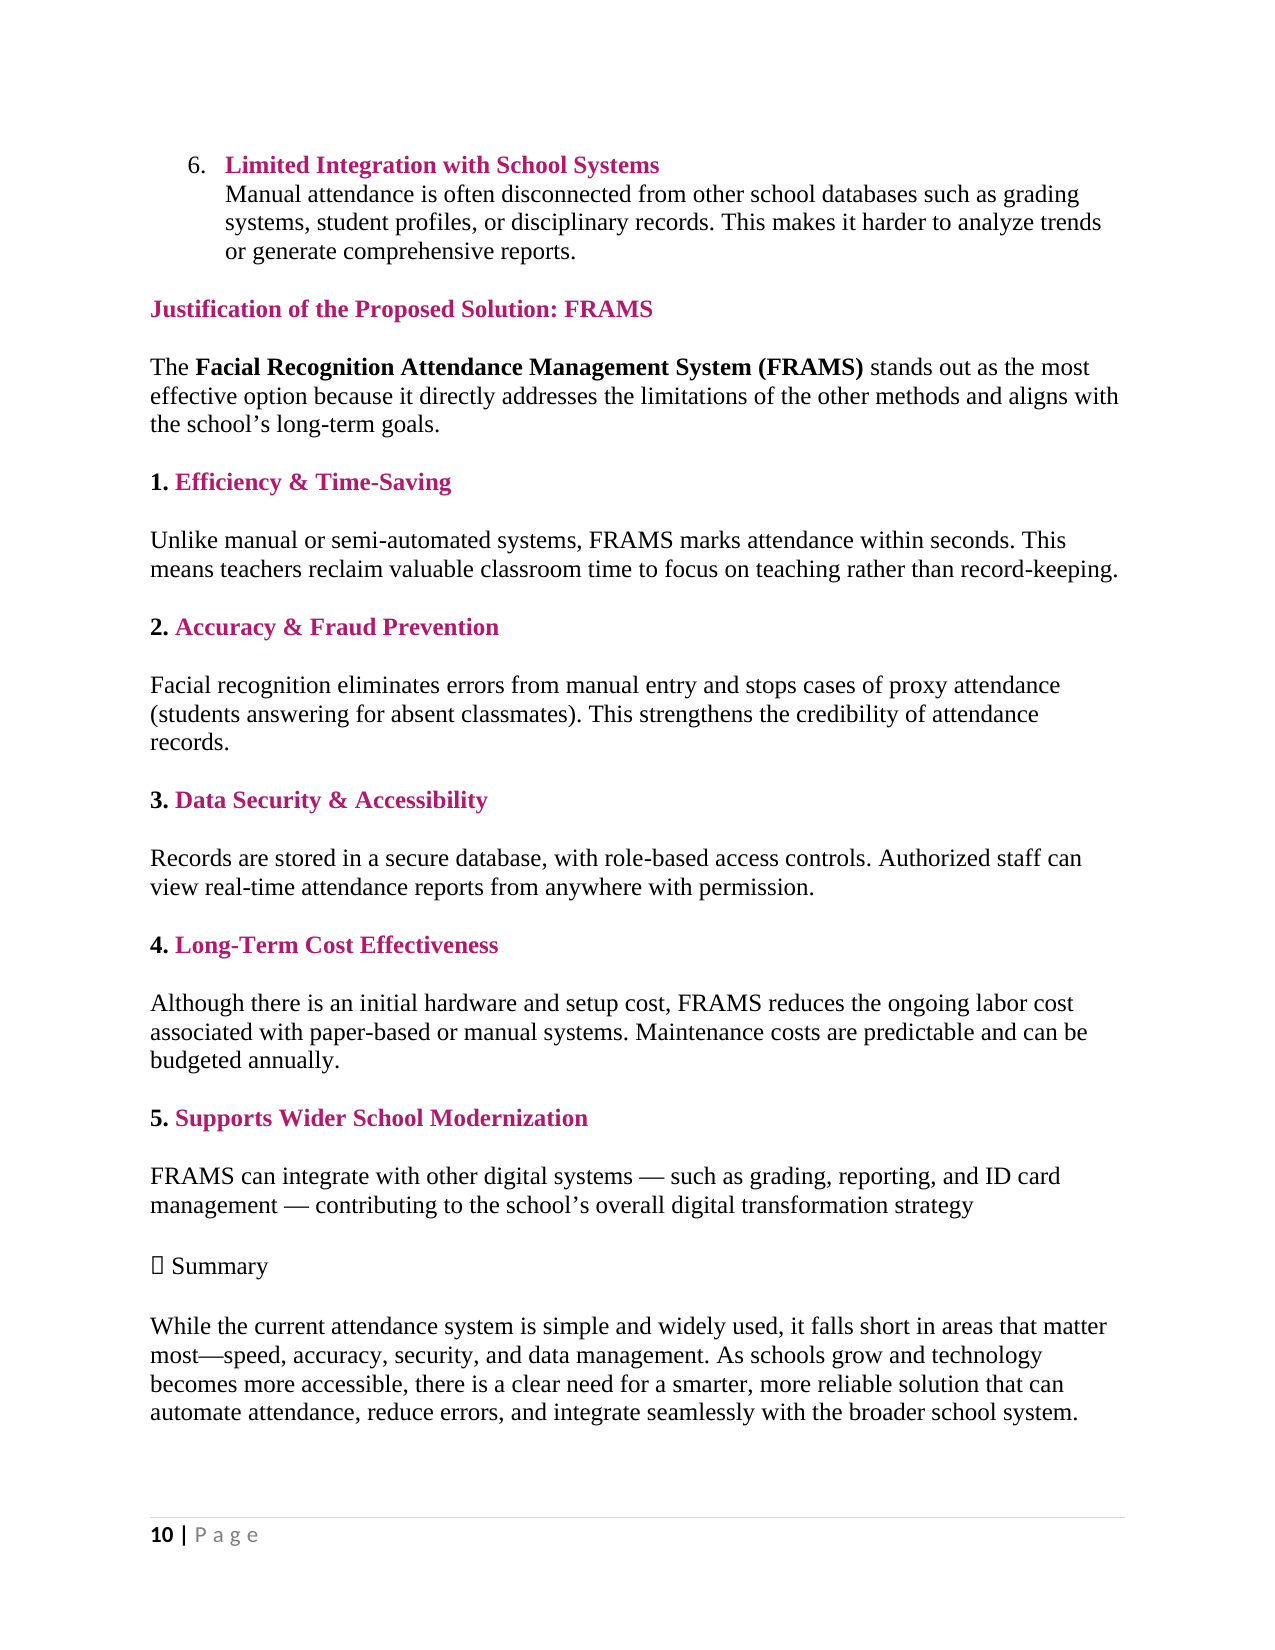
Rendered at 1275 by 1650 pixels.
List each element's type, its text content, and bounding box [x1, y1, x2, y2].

text 2. Accuracy & Fraud Prevention [150, 612, 1125, 641]
text 5. Supports Wider School Modernization [150, 1103, 1125, 1132]
text FRAMS can integrate with other digital systems — such as grading, reporting, and ID card management — contributing to the school’s overall digital transformation strategy [150, 1161, 1125, 1219]
text 3. Data Security & Accessibility [150, 785, 1125, 814]
text Facial recognition eliminates errors from manual entry and stops cases of proxy attendance (students answering for absent classmates). This strengthens the credibility of attendance records. [150, 670, 1125, 756]
text 📌 Summary [150, 1248, 1125, 1282]
text 1. Efficiency & Time-Saving [150, 467, 1125, 496]
text Justification of the Proposed Solution: FRAMS [150, 294, 1125, 323]
text While the current attendance system is simple and widely used, it falls short in areas that matter most—speed, accuracy, security, and data management. As schools grow and technology becomes more accessible, there is a clear need for a smarter, more reliable solution that can automate attendance, reduce errors, and integrate seamlessly with the broader school system. [150, 1311, 1125, 1426]
text Records are stored in a secure database, with role-based access controls. Authorized staff can view real-time attendance reports from anywhere with permission. [150, 843, 1125, 901]
text Although there is an initial hardware and setup cost, FRAMS reduces the ongoing labor cost associated with paper-based or manual systems. Maintenance costs are predictable and can be budgeted annually. [150, 988, 1125, 1074]
text The Facial Recognition Attendance Management System (FRAMS) stands out as the most effective option because it directly addresses the limitations of the other methods and aligns with the school’s long-term goals. [150, 352, 1125, 438]
text Unlike manual or semi-automated systems, FRAMS marks attendance within seconds. This means teachers reclaim valuable classroom time to focus on teaching rather than record-keeping. [150, 525, 1125, 583]
list Limited Integration with School Systems Manual attendance is often disconnected from other school databases such as grading systems, student profiles, or disciplinary records. This makes it harder to analyze trends or generate comprehensive reports. [187, 150, 1125, 265]
text 4. Long-Term Cost Effectiveness [150, 930, 1125, 959]
